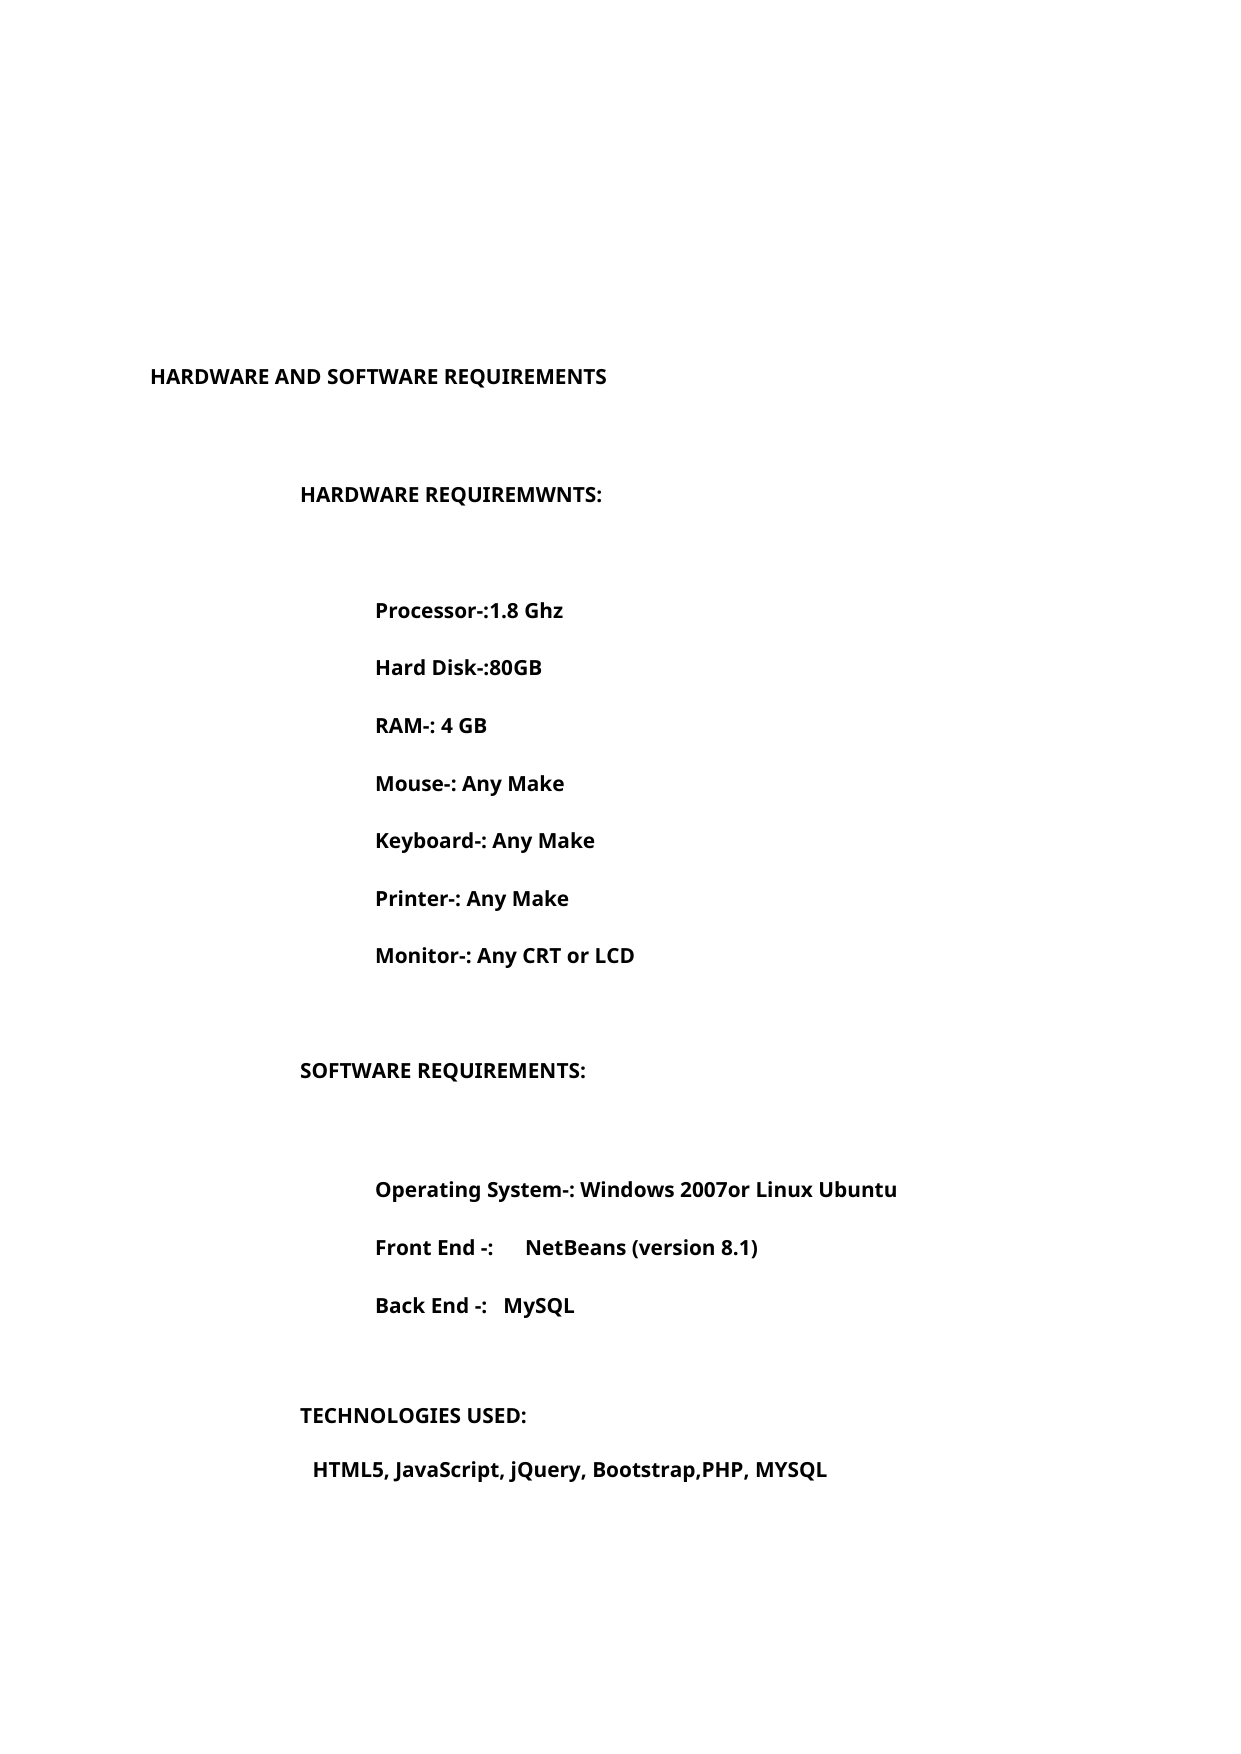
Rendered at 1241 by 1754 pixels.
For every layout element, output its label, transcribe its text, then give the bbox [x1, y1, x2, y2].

text HARDWARE REQUIREMWNTS: [225, 481, 1090, 509]
text SOFTWARE REQUIREMENTS: [225, 1057, 1090, 1085]
text Hard Disk-:80GB [300, 653, 1090, 682]
text Mouse-: Any Make [300, 769, 1090, 797]
text Printer-: Any Make [300, 884, 1090, 912]
text Processor-:1.8 Ghz [300, 596, 1090, 624]
text Back End -: MySQL [225, 1291, 1090, 1319]
text RAM-: 4 GB [300, 711, 1090, 739]
text HARDWARE AND SOFTWARE REQUIREMENTS [150, 362, 1090, 391]
text Keyboard-: Any Make [300, 826, 1090, 855]
text HTML5, JavaScript, jQuery, Bootstrap,PHP, MYSQL [150, 1455, 1090, 1483]
text Monitor-: Any CRT or LCD [300, 941, 1090, 970]
text Operating System-: Windows 2007or Linux Ubuntu [225, 1175, 1090, 1204]
text Front End -: NetBeans (version 8.1) [225, 1233, 1090, 1262]
text TECHNOLOGIES USED: [150, 1402, 1090, 1430]
